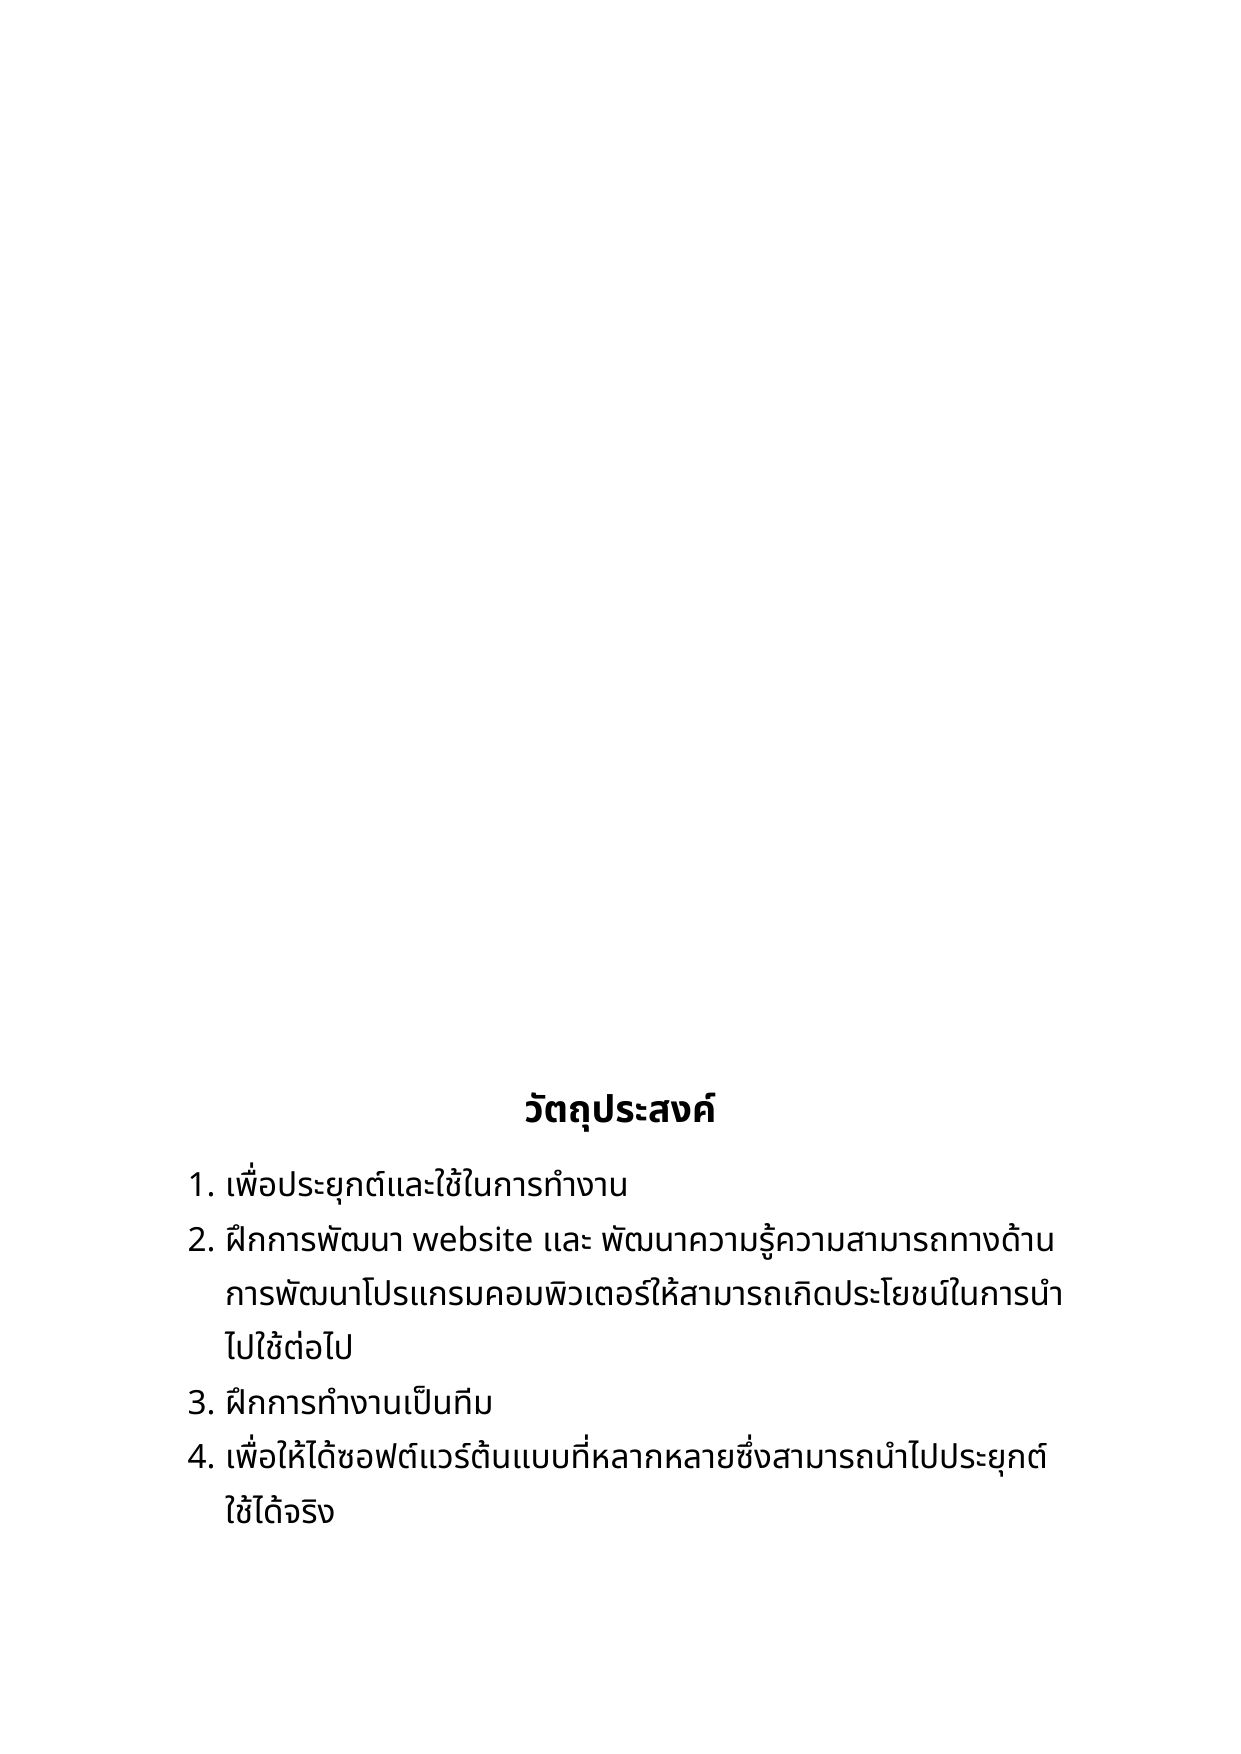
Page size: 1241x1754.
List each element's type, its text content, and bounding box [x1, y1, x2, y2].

list ฝึกการพัฒนา website เเละ พัฒนาความรู้ความสามารถทางด้านการพัฒนาโปรแกรมคอมพิวเตอร์ให้สามารถเกิดประโยชน์ในการนำไปใช้ต่อไป [187, 1215, 1090, 1375]
list เพื่อประยุกต์และใช้ในการทำงาน [187, 1161, 1090, 1211]
text วัตถุประสงค์ [150, 1083, 1090, 1140]
list ฝึกการทำงานเป็นทีม [187, 1379, 1090, 1429]
list เพื่อให้ได้ซอฟต์แวร์ต้นแบบที่หลากหลายซึ่งสามารถนำไปประยุกต์ใช้ได้จริง [187, 1433, 1090, 1538]
